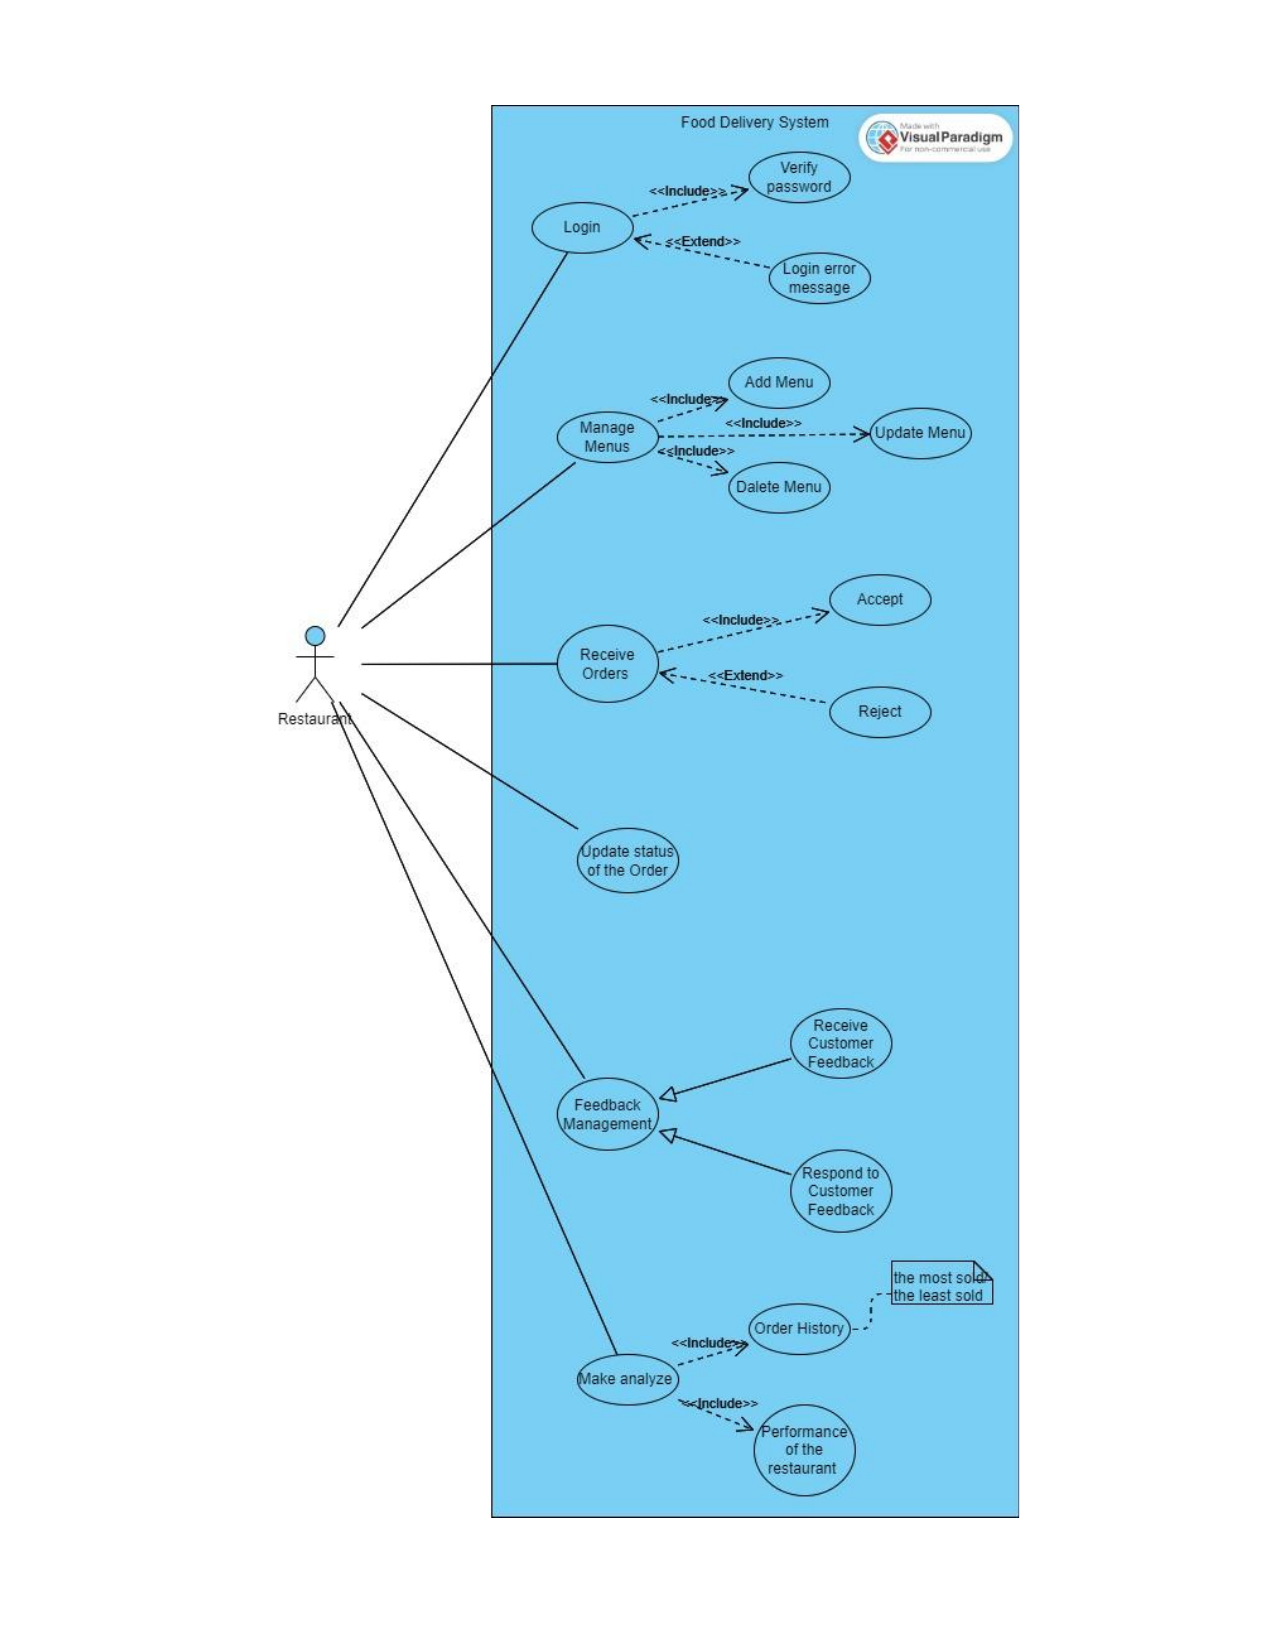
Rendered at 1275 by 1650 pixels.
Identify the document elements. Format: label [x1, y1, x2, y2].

picture [268, 105, 1020, 1518]
